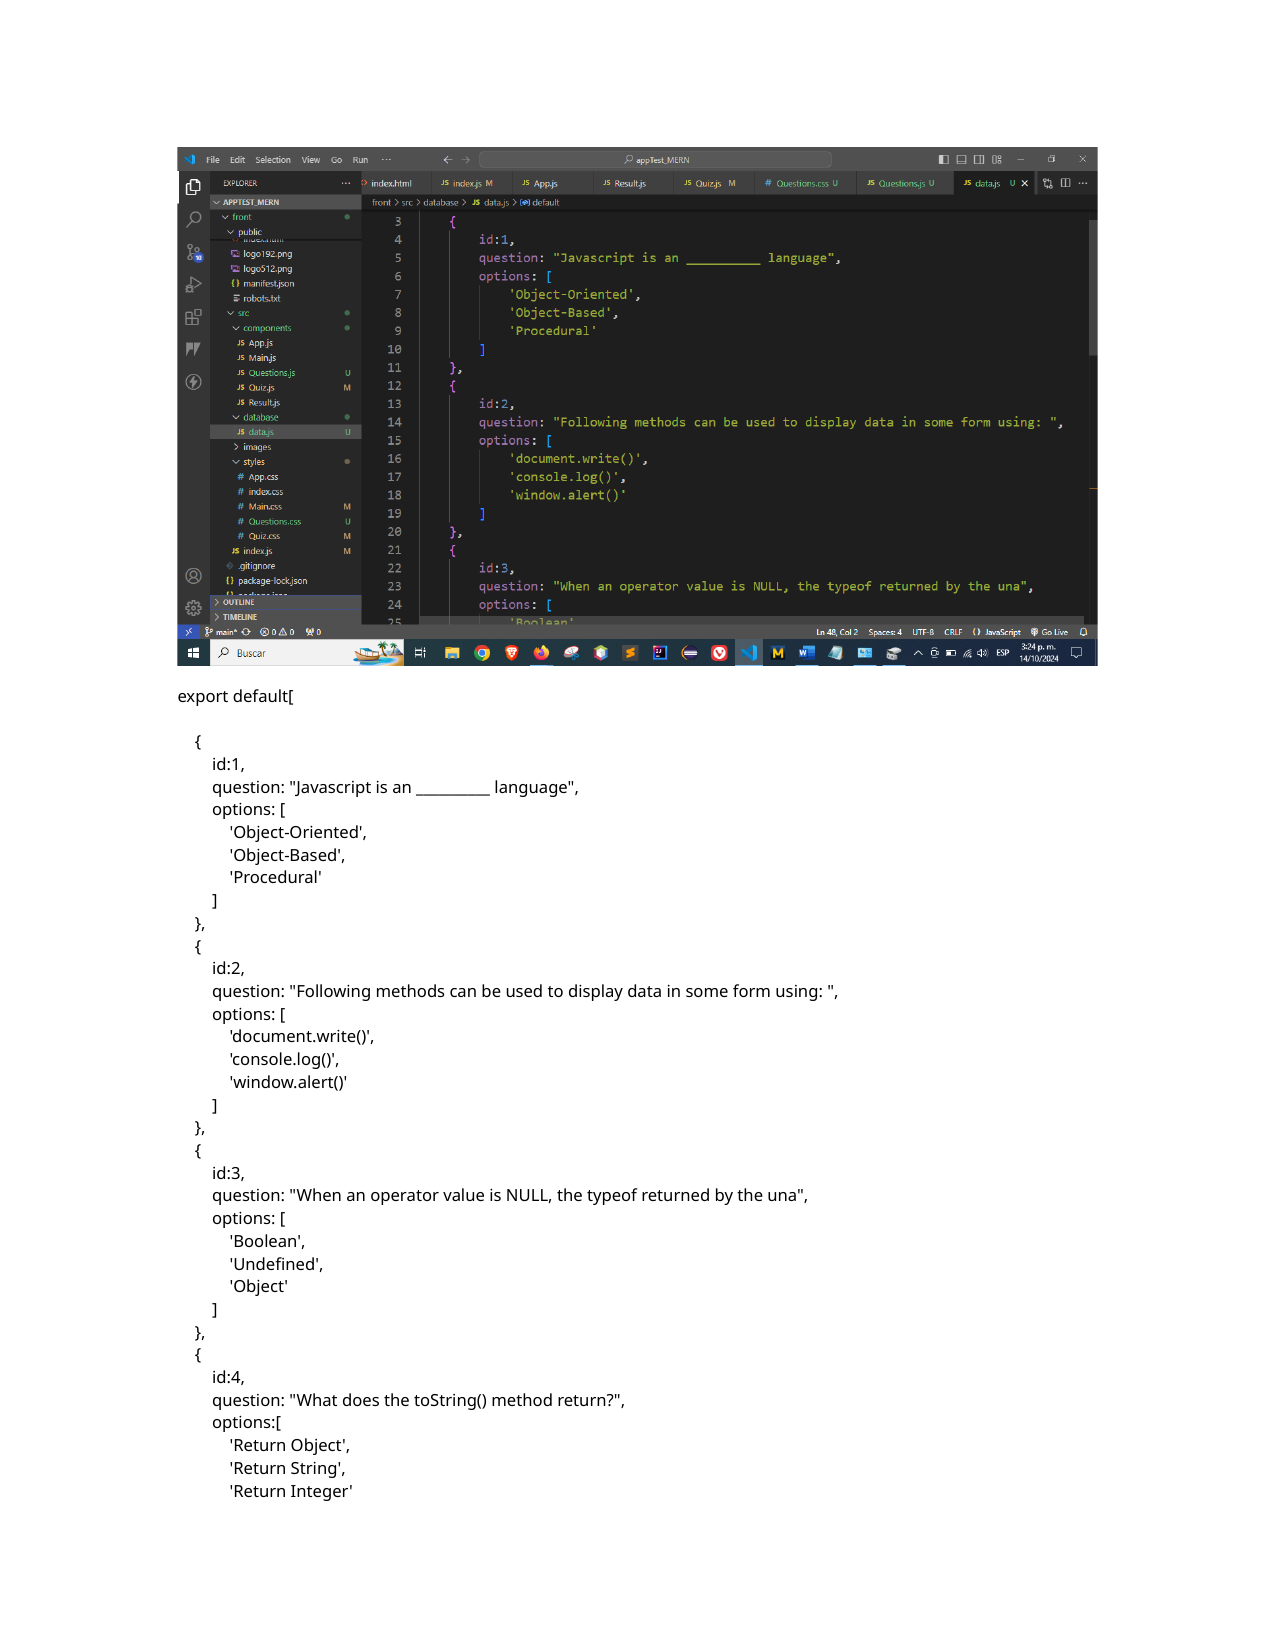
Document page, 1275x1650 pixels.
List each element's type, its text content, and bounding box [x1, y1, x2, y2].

text question: "What does the toString() method return?", [177, 1388, 1098, 1411]
text id:2, [177, 957, 1098, 979]
text 'Object' [177, 1275, 1098, 1297]
text { [177, 1138, 1098, 1161]
text ] [177, 1093, 1098, 1116]
text 'Boolean', [177, 1229, 1098, 1252]
text question: "Javascript is an __________ language", [177, 775, 1098, 798]
text id:4, [177, 1366, 1098, 1388]
text 'document.write()', [177, 1025, 1098, 1048]
text 'Return Object', [177, 1434, 1098, 1456]
text export default[ [177, 684, 1098, 707]
text 'Procedural' [177, 866, 1098, 889]
text { [177, 1343, 1098, 1366]
text }, [177, 1116, 1098, 1138]
text ] [177, 1297, 1098, 1320]
text 'Undefined', [177, 1252, 1098, 1275]
text options:[ [177, 1411, 1098, 1434]
text 'console.log()', [177, 1048, 1098, 1070]
text ] [177, 889, 1098, 911]
text { [177, 730, 1098, 752]
text 'Return Integer' [177, 1479, 1098, 1502]
text 'Object-Based', [177, 843, 1098, 866]
text 'window.alert()' [177, 1070, 1098, 1093]
text 'Object-Oriented', [177, 821, 1098, 843]
picture [177, 147, 1098, 666]
text id:3, [177, 1161, 1098, 1184]
text question: "When an operator value is NULL, the typeof returned by the una", [177, 1184, 1098, 1207]
text options: [ [177, 1002, 1098, 1025]
text options: [ [177, 798, 1098, 821]
text id:1, [177, 752, 1098, 775]
text question: "Following methods can be used to display data in some form using: ", [177, 979, 1098, 1002]
text }, [177, 911, 1098, 934]
text options: [ [177, 1207, 1098, 1229]
text }, [177, 1320, 1098, 1343]
text 'Return String', [177, 1456, 1098, 1479]
text { [177, 934, 1098, 957]
